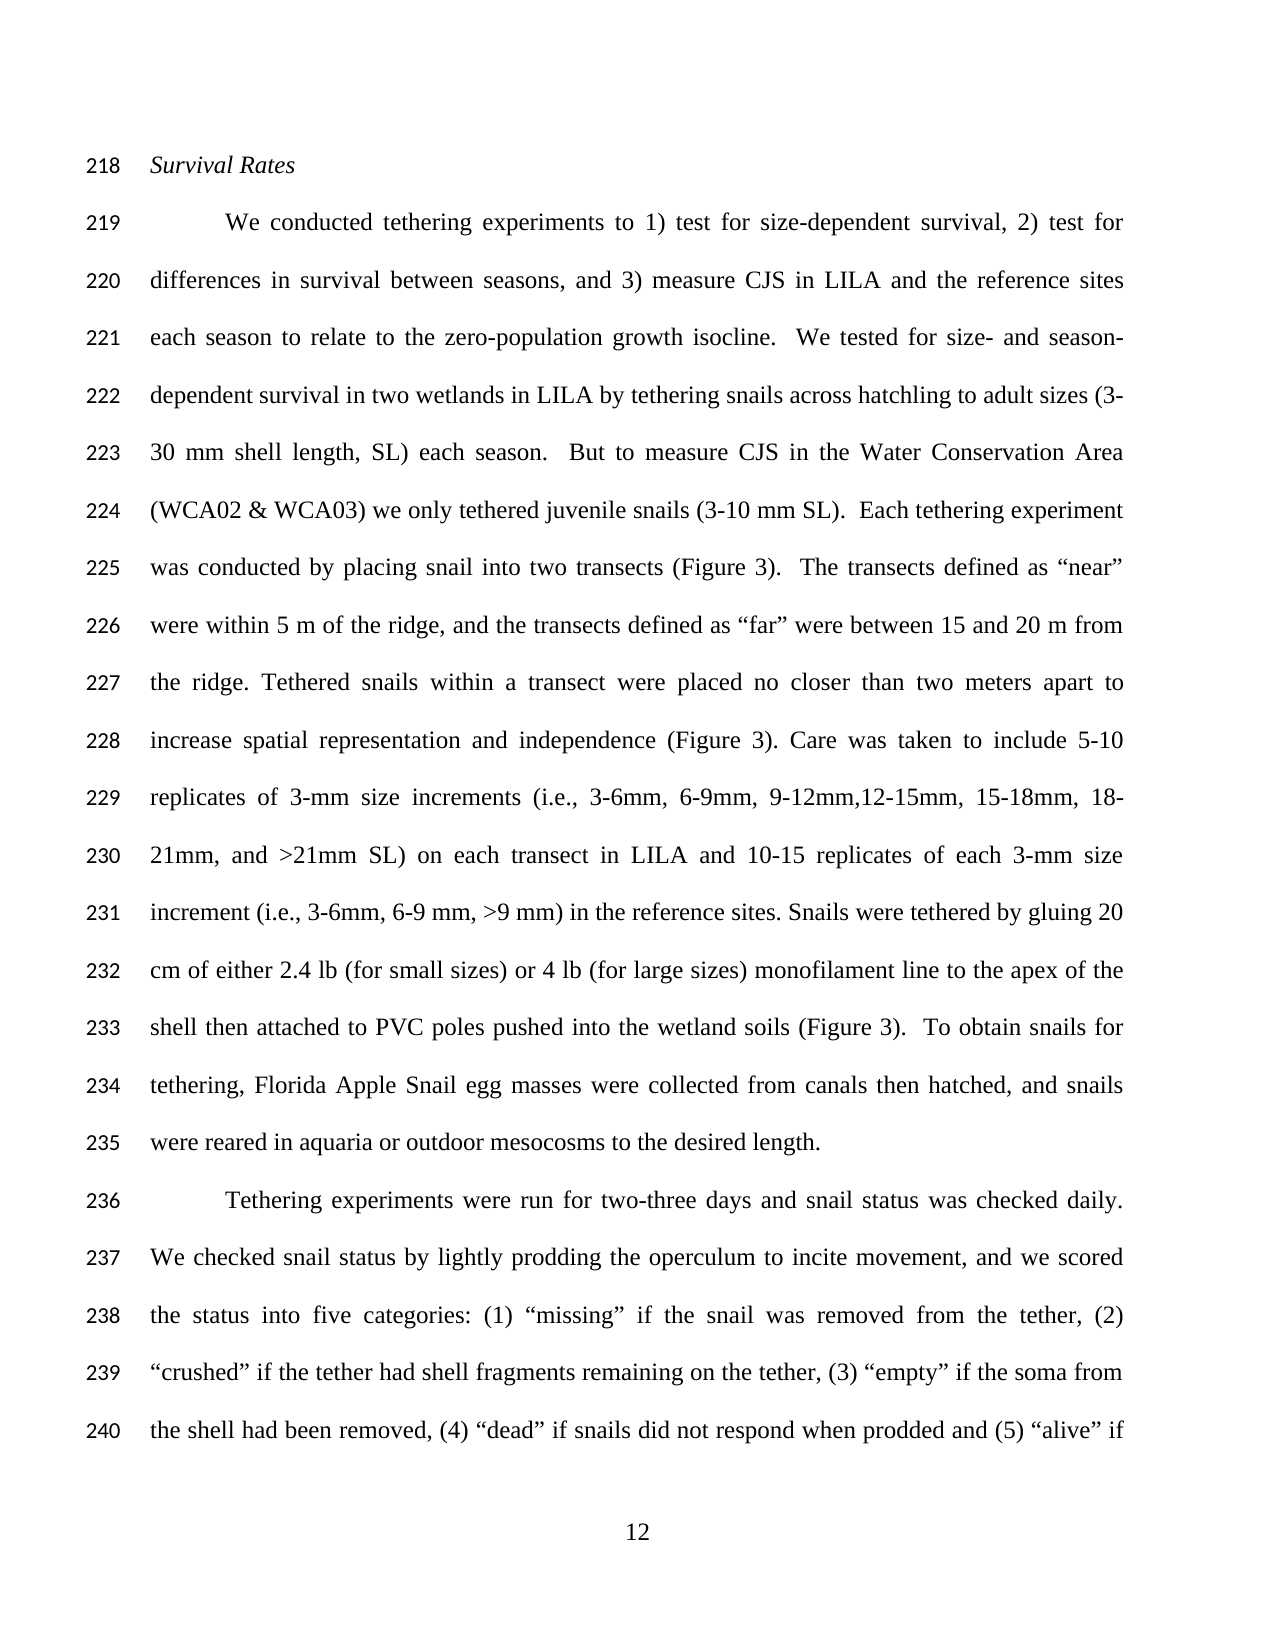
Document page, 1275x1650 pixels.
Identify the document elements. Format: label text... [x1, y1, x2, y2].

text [150, 1185, 1125, 1444]
subtitle Survival Rates [150, 150, 1125, 179]
text We conducted tethering experiments to 1) test for size-dependent survival, 2) test for differences in survival between seasons, and 3) measure CJS in LILA and the reference sites each season to relate to the zero-population growth isocline. We tested for size- and season-dependent survival in two wetlands in LILA by tethering snails across hatchling to adult sizes (3-30 mm shell length, SL) each season. But to measure CJS in the Water Conservation Area (WCA02 & WCA03) we only tethered juvenile snails (3-10 mm SL). Each tethering experiment was conducted by placing snail into two transects (Figure 3). The transects defined as “near” were within 5 m of the ridge, and the transects defined as “far” were between 15 and 20 m from the ridge. Tethered snails within a transect were placed no closer than two meters apart to increase spatial representation and independence (Figure 3). Care was taken to include 5-10 replicates of 3-mm size increments (i.e., 3-6mm, 6-9mm, 9-12mm,12-15mm, 15-18mm, 18-21mm, and >21mm SL) on each transect in LILA and 10-15 replicates of each 3-mm size increment (i.e., 3-6mm, 6-9 mm, >9 mm) in the reference sites. Snails were tethered by gluing 20 cm of either 2.4 lb (for small sizes) or 4 lb (for large sizes) monofilament line to the apex of the shell then attached to PVC poles pushed into the wetland soils (Figure 3). To obtain snails for tethering, Florida Apple Snail egg masses were collected from canals then hatched, and snails were reared in aquaria or outdoor mesocosms to the desired length. [150, 207, 1125, 1156]
